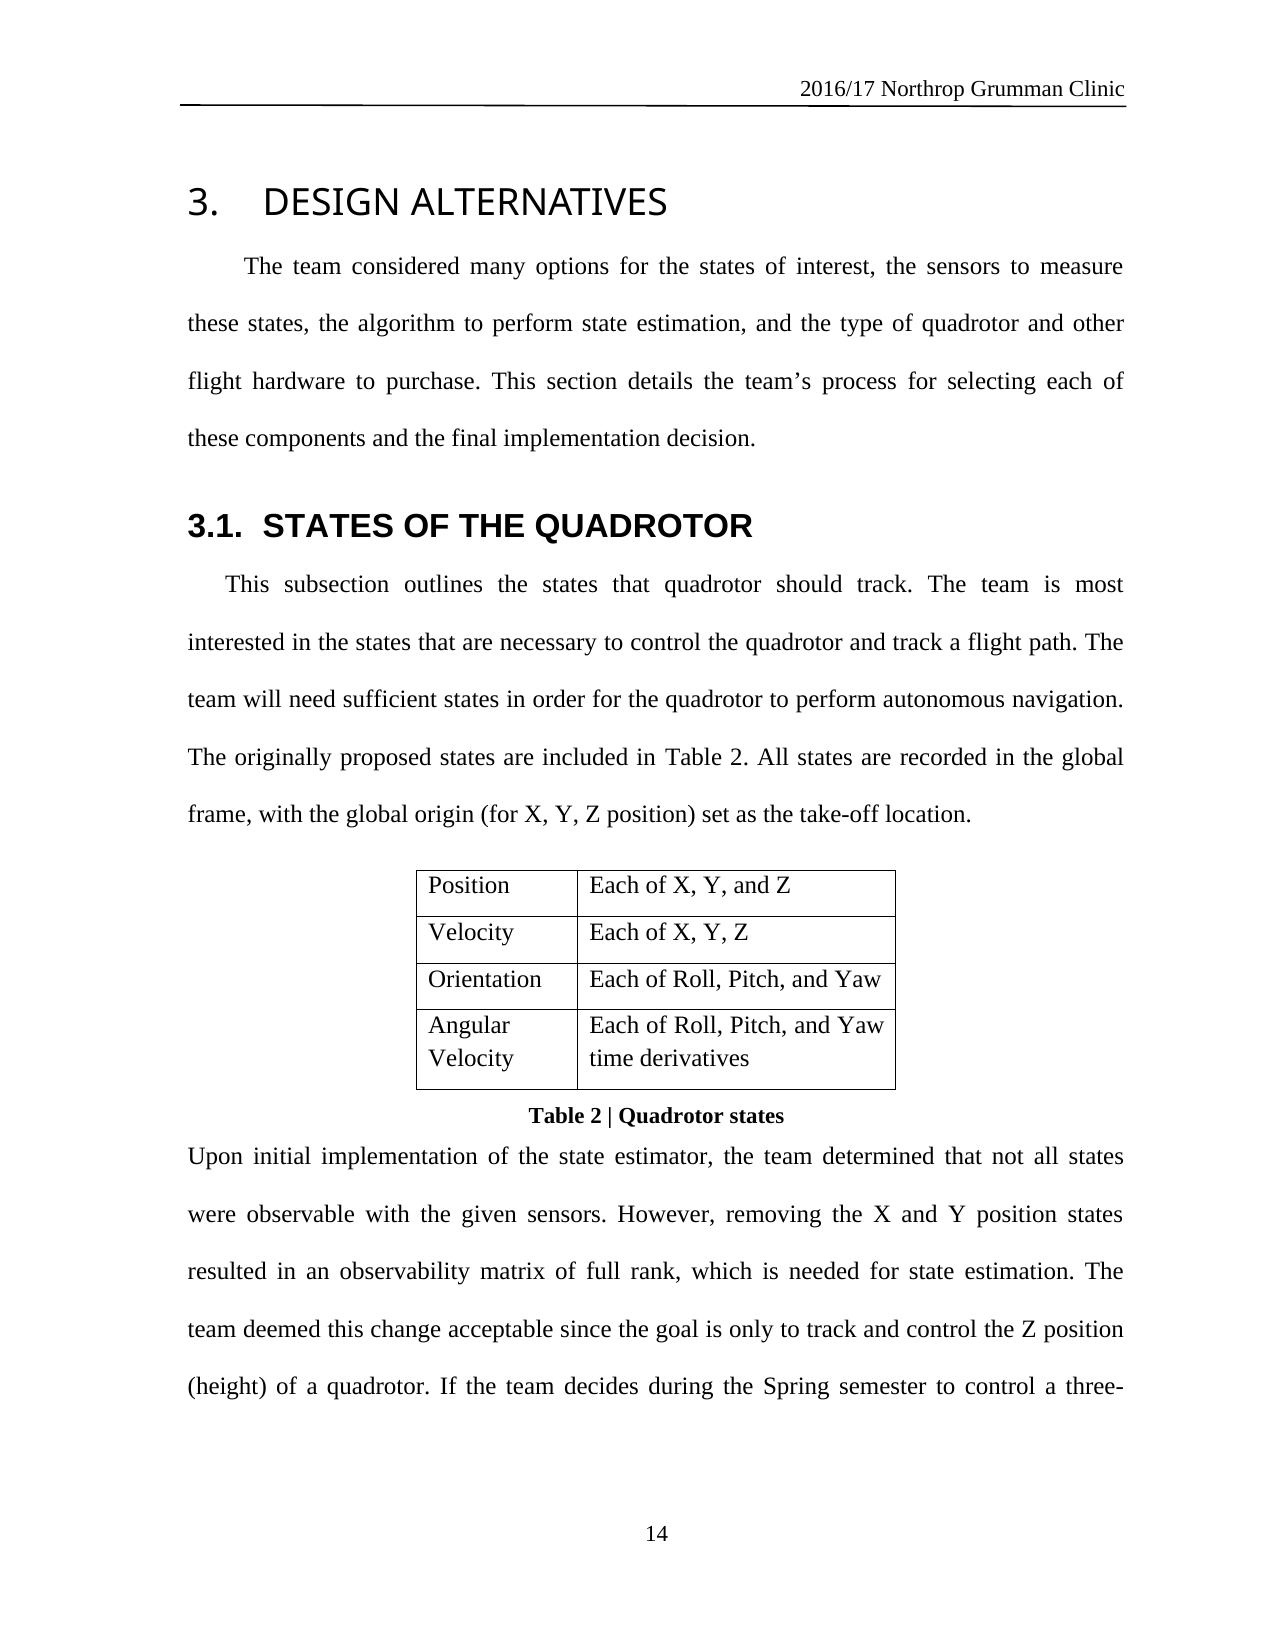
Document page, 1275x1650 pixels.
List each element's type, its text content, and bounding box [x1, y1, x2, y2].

table_cell Each of Roll, Pitch, and Yaw time derivatives [578, 1010, 895, 1089]
table_cell Orientation [417, 964, 577, 1009]
text The team considered many options for the states of interest, the sensors to measure these states, the algorithm to perform state estimation, and the type of quadrotor and other flight hardware to purchase. This section details the team’s process for selecting each of these components and the final implementation decision. [187, 251, 1125, 452]
subtitle States of the quadrotor [187, 506, 1125, 544]
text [187, 1141, 1125, 1400]
table_cell Each of Roll, Pitch, and Yaw [578, 964, 895, 1009]
table_header Position [417, 871, 577, 916]
table_cell Velocity [417, 917, 577, 963]
table_cell Each of X, Y, Z [578, 917, 895, 963]
table_cell Angular Velocity [417, 1010, 577, 1089]
table_header Each of X, Y, and Z [578, 871, 895, 916]
text This subsection outlines the states that quadrotor should track. The team is most interested in the states that are necessary to control the quadrotor and track a flight path. The team will need sufficient states in order for the quadrotor to perform autonomous navigation. The originally proposed states are included in Table 2. All states are recorded in the global frame, with the global origin (for X, Y, Z position) set as the take-off location. [187, 569, 1125, 828]
text Table | Quadrotor states [187, 1102, 1125, 1129]
subtitle design alternatives [187, 175, 1125, 226]
